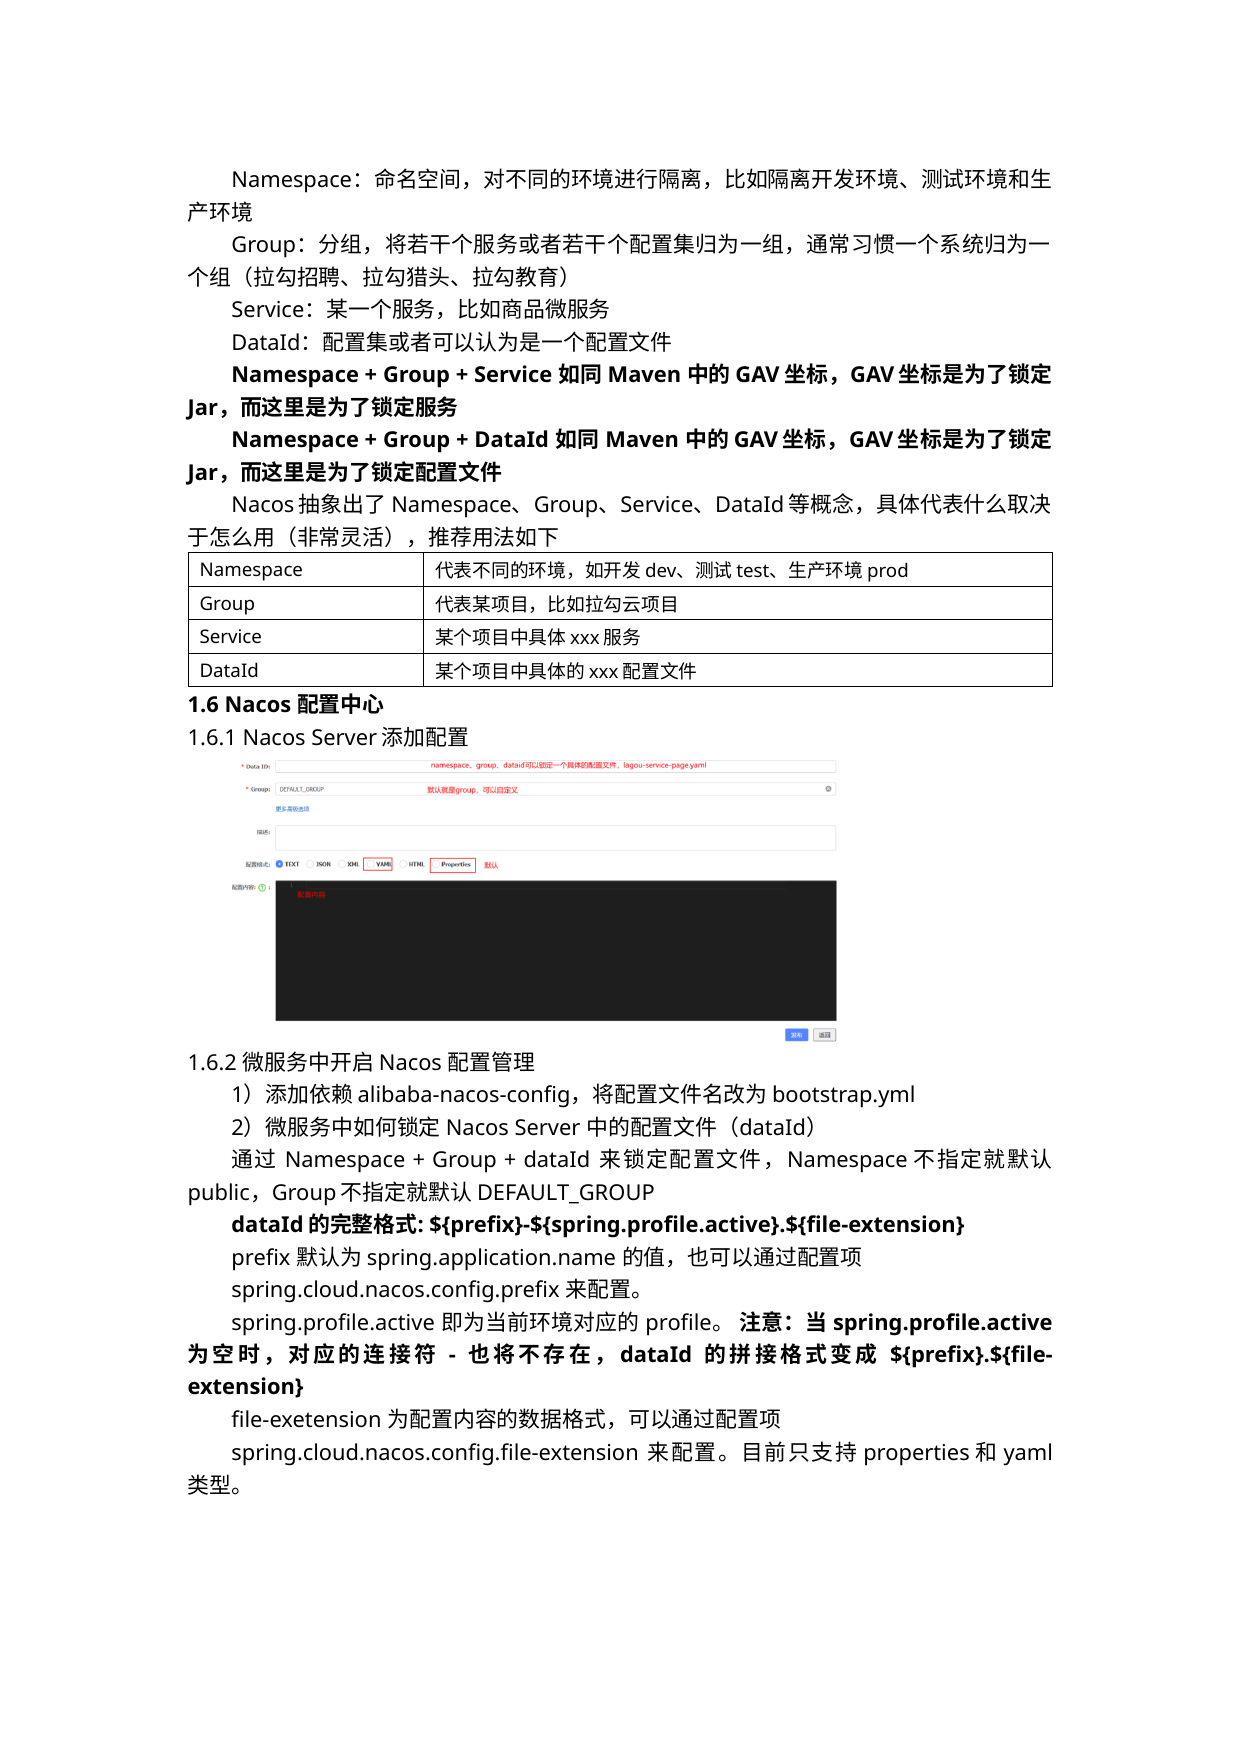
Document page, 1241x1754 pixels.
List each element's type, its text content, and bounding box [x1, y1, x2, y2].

table_header Namespace [189, 553, 423, 586]
table_cell 代表某项目，比如拉勾云项目 [424, 587, 1052, 619]
text file-exetension 为配置内容的数据格式，可以通过配置项 [187, 1402, 1053, 1435]
text Group：分组，将若干个服务或者若干个配置集归为一组，通常习惯一个系统归为一个组（拉勾招聘、拉勾猎头、拉勾教育） [187, 227, 1053, 292]
text 1.6.1 Nacos Server添加配置 [187, 720, 1053, 752]
text spring.cloud.nacos.config.prefix 来配置。 [187, 1272, 1053, 1305]
picture [231, 754, 839, 1043]
table_cell Group [189, 587, 423, 619]
table_header 代表不同的环境，如开发dev、测试test、生产环境prod [424, 553, 1052, 586]
text DataId：配置集或者可以认为是一个配置文件 [187, 324, 1053, 357]
text 通过 Namespace + Group + dataId 来锁定配置文件，Namespace不指定就默认public，Group不指定就默认 DEFAULT_GROUP [187, 1142, 1053, 1207]
text prefix 默认为 spring.application.name 的值，也可以通过配置项 [187, 1240, 1053, 1272]
table_cell 某个项目中具体xxx服务 [424, 620, 1052, 653]
text Nacos抽象出了Namespace、Group、Service、DataId等概念，具体代表什么取决于怎么用（非常灵活），推荐用法如下 [187, 487, 1053, 552]
text 1.6 Nacos 配置中心 [187, 687, 1053, 720]
text Namespace + Group + DataId 如同 Maven 中的GAV坐标，GAV坐标是为了锁定Jar，而这里是为了锁定配置文件 [187, 422, 1053, 487]
text Namespace + Group + Service 如同 Maven 中的GAV坐标，GAV坐标是为了锁定Jar，而这里是为了锁定服务 [187, 357, 1053, 422]
table_cell DataId [189, 654, 423, 686]
table_cell Service [189, 620, 423, 653]
text Service：某一个服务，比如商品微服务 [187, 292, 1053, 324]
text 2）微服务中如何锁定 Nacos Server 中的配置文件（dataId） [187, 1110, 1053, 1142]
text Namespace：命名空间，对不同的环境进行隔离，比如隔离开发环境、测试环境和生产环境 [187, 162, 1053, 227]
text 1.6.2 微服务中开启 Nacos 配置管理 [187, 1045, 1053, 1077]
text dataId的完整格式: ${prefix}-${spring.profile.active}.${file-extension} [187, 1207, 1053, 1240]
text spring.cloud.nacos.config.file-extension 来配置。目前只支持properties和yaml类型。 [187, 1435, 1053, 1500]
text 1）添加依赖alibaba-nacos-config，将配置文件名改为bootstrap.yml [187, 1077, 1053, 1110]
table_cell 某个项目中具体的xxx配置文件 [424, 654, 1052, 686]
text spring.profile.active 即为当前环境对应的 profile。 注意：当 spring.profile.active为空时，对应的连接符 - 也将不存在，dataId 的拼接格式变成 ${prefix}.${file-extension} [187, 1305, 1053, 1402]
